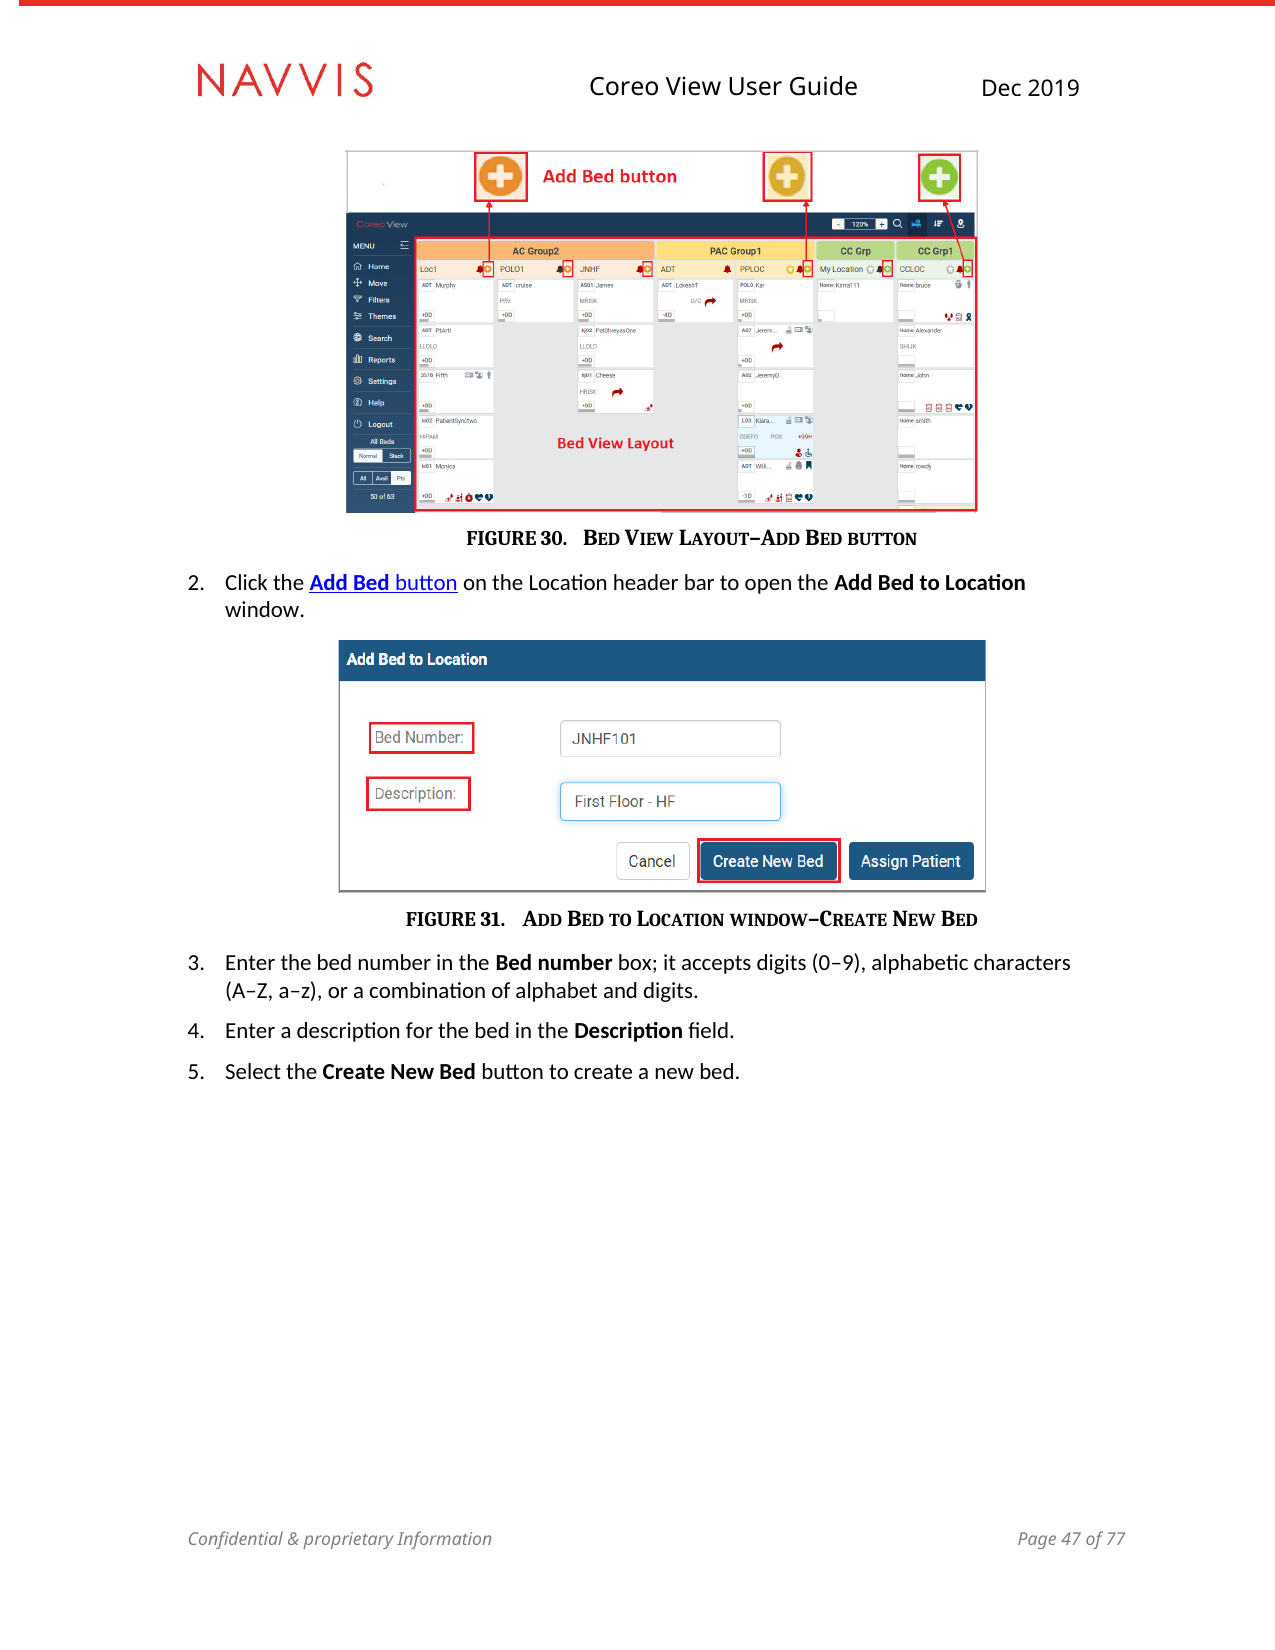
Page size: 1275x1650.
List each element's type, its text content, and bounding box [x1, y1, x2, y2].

picture [187, 55, 383, 104]
list Select the Create New Bed button to create a new bed. [187, 1057, 1087, 1085]
list Click the Add Bed button on the Location header bar to open the Add Bed to Location window. [187, 568, 1087, 624]
text Bed View Layout–Add Bed button [296, 525, 1087, 551]
list Enter a description for the bed in the Description field. [187, 1017, 1087, 1044]
list Enter the bed number in the Bed number box; it accepts digits (0–9), alphabetic characters (A–Z, a–z), or a combination of alphabet and digits. [187, 948, 1087, 1004]
text Add Bed to Location window–Create New Bed [296, 905, 1087, 932]
picture [338, 640, 986, 893]
picture [345, 150, 980, 513]
